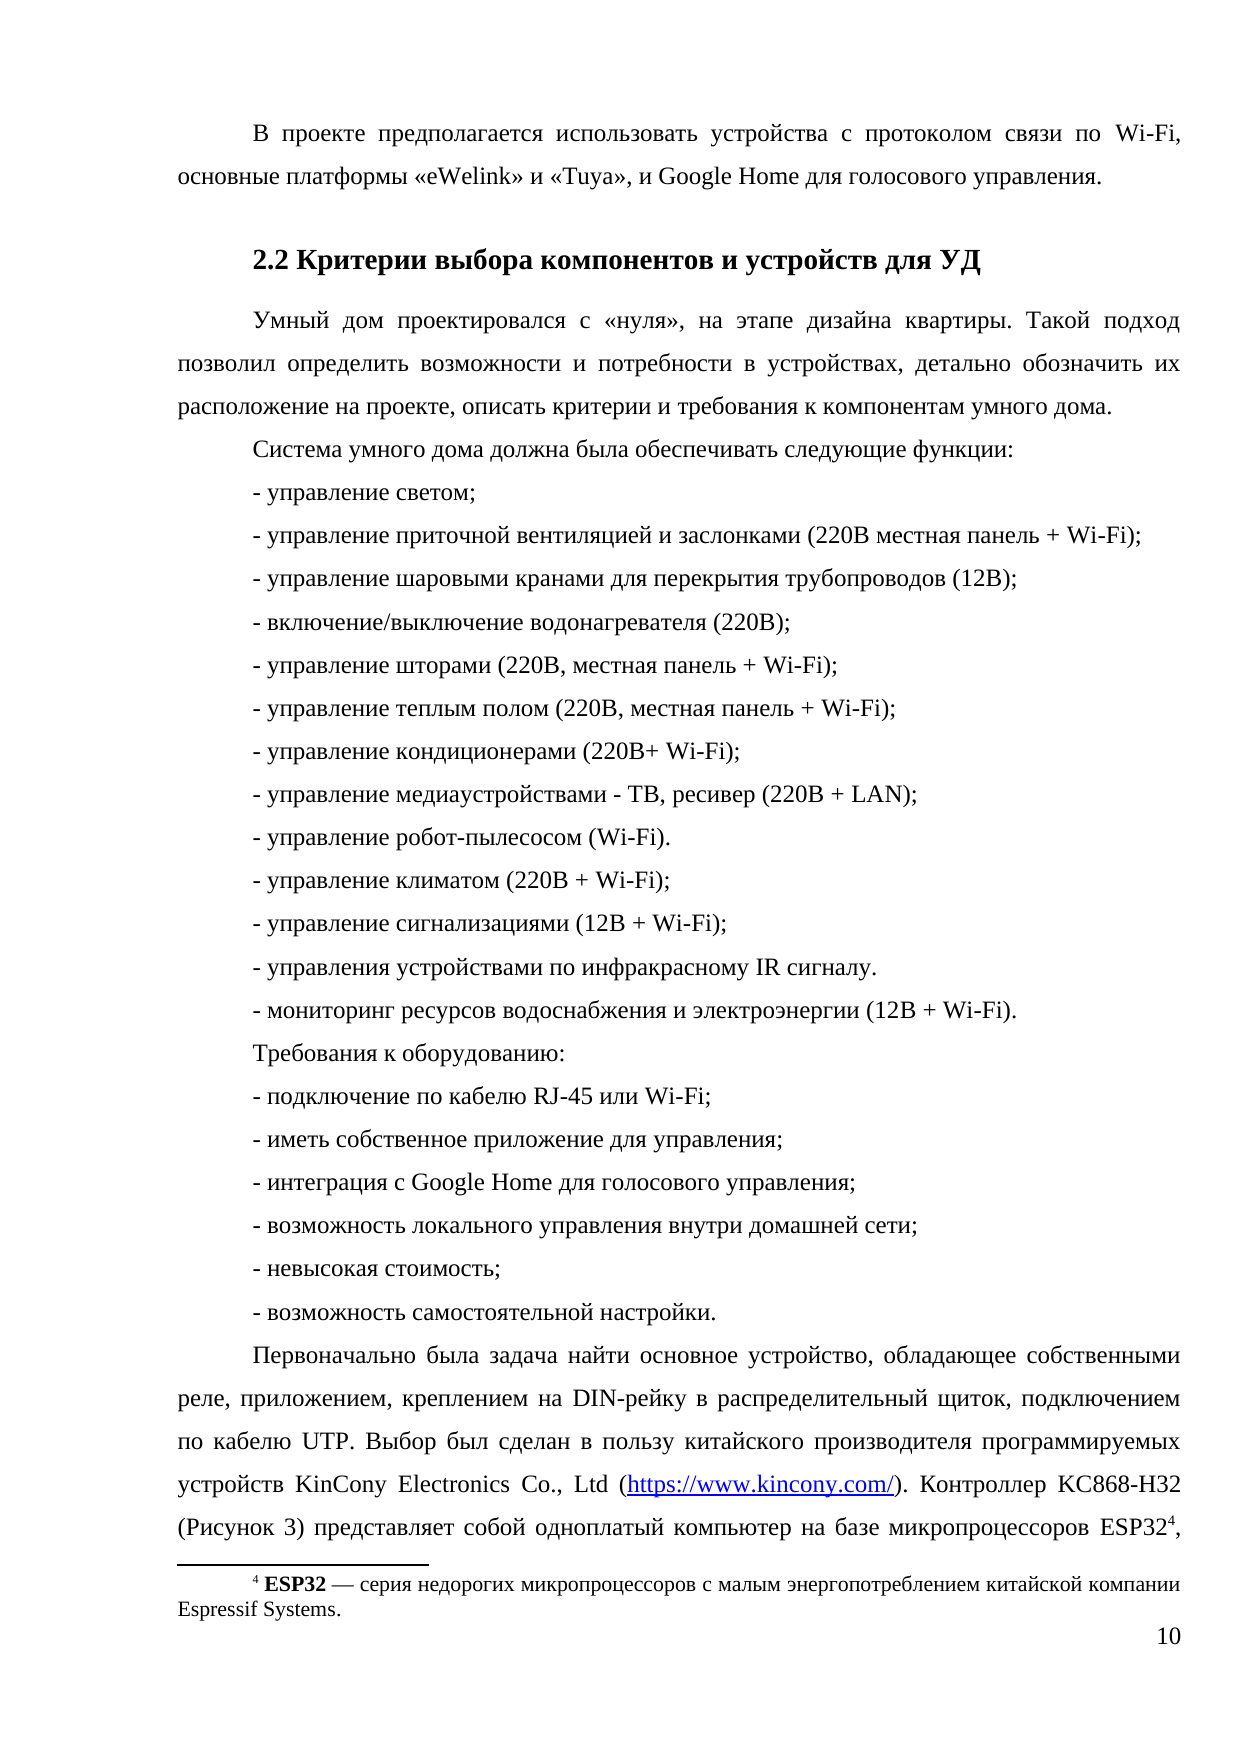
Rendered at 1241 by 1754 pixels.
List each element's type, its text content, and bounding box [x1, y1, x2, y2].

text - возможность самостоятельной настройки. [177, 1297, 1181, 1325]
text В проекте предполагается использовать устройства с протоколом связи по Wi-Fi, основные платформы «eWelink» и «Tuya», и Google Home для голосового управления. [177, 118, 1181, 190]
text - возможность локального управления внутри домашней сети; [177, 1210, 1181, 1239]
text - управление сигнализациями (12B + Wi-Fi); [177, 908, 1181, 937]
text - управление шаровыми кранами для перекрытия трубопроводов (12В); [177, 563, 1181, 592]
text - управление робот-пылесосом (Wi-Fi). [177, 822, 1181, 851]
text - подключение по кабелю RJ-45 или Wi-Fi; [177, 1081, 1181, 1110]
text Умный дом проектировался с «нуля», на этапе дизайна квартиры. Такой подход позволил определить возможности и потребности в устройствах, детально обозначить их расположение на проекте, описать критерии и требования к компонентам умного дома. [177, 305, 1181, 420]
text - интеграция с Google Home для голосового управления; [177, 1167, 1181, 1196]
text - управление шторами (220В, местная панель + Wi-Fi); [177, 650, 1181, 678]
text - управление климатом (220В + Wi-Fi); [177, 865, 1181, 894]
text - управление медиаустройствами - ТВ, ресивер (220В + LAN); [177, 779, 1181, 808]
text Система умного дома должна была обеспечивать следующие функции: [177, 434, 1181, 463]
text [177, 1340, 1181, 1541]
text - управление кондиционерами (220В+ Wi-Fi); [177, 736, 1181, 765]
text - включение/выключение водонагревателя (220В); [177, 607, 1181, 635]
text - управления устройствами по инфракрасному IR сигналу. [177, 952, 1181, 980]
text Требования к оборудованию: [177, 1038, 1181, 1067]
text - невысокая стоимость; [177, 1253, 1181, 1282]
text - управление светом; [177, 477, 1181, 506]
text - управление приточной вентиляцией и заслонками (220В местная панель + Wi-Fi); [177, 520, 1181, 549]
text - мониторинг ресурсов водоснабжения и электроэнергии (12B + Wi-Fi). [177, 995, 1181, 1023]
text - иметь собственное приложение для управления; [177, 1124, 1181, 1153]
subtitle 2.2 Критерии выбора компонентов и устройств для УД [177, 242, 1181, 275]
text - управление теплым полом (220В, местная панель + Wi-Fi); [177, 693, 1181, 722]
